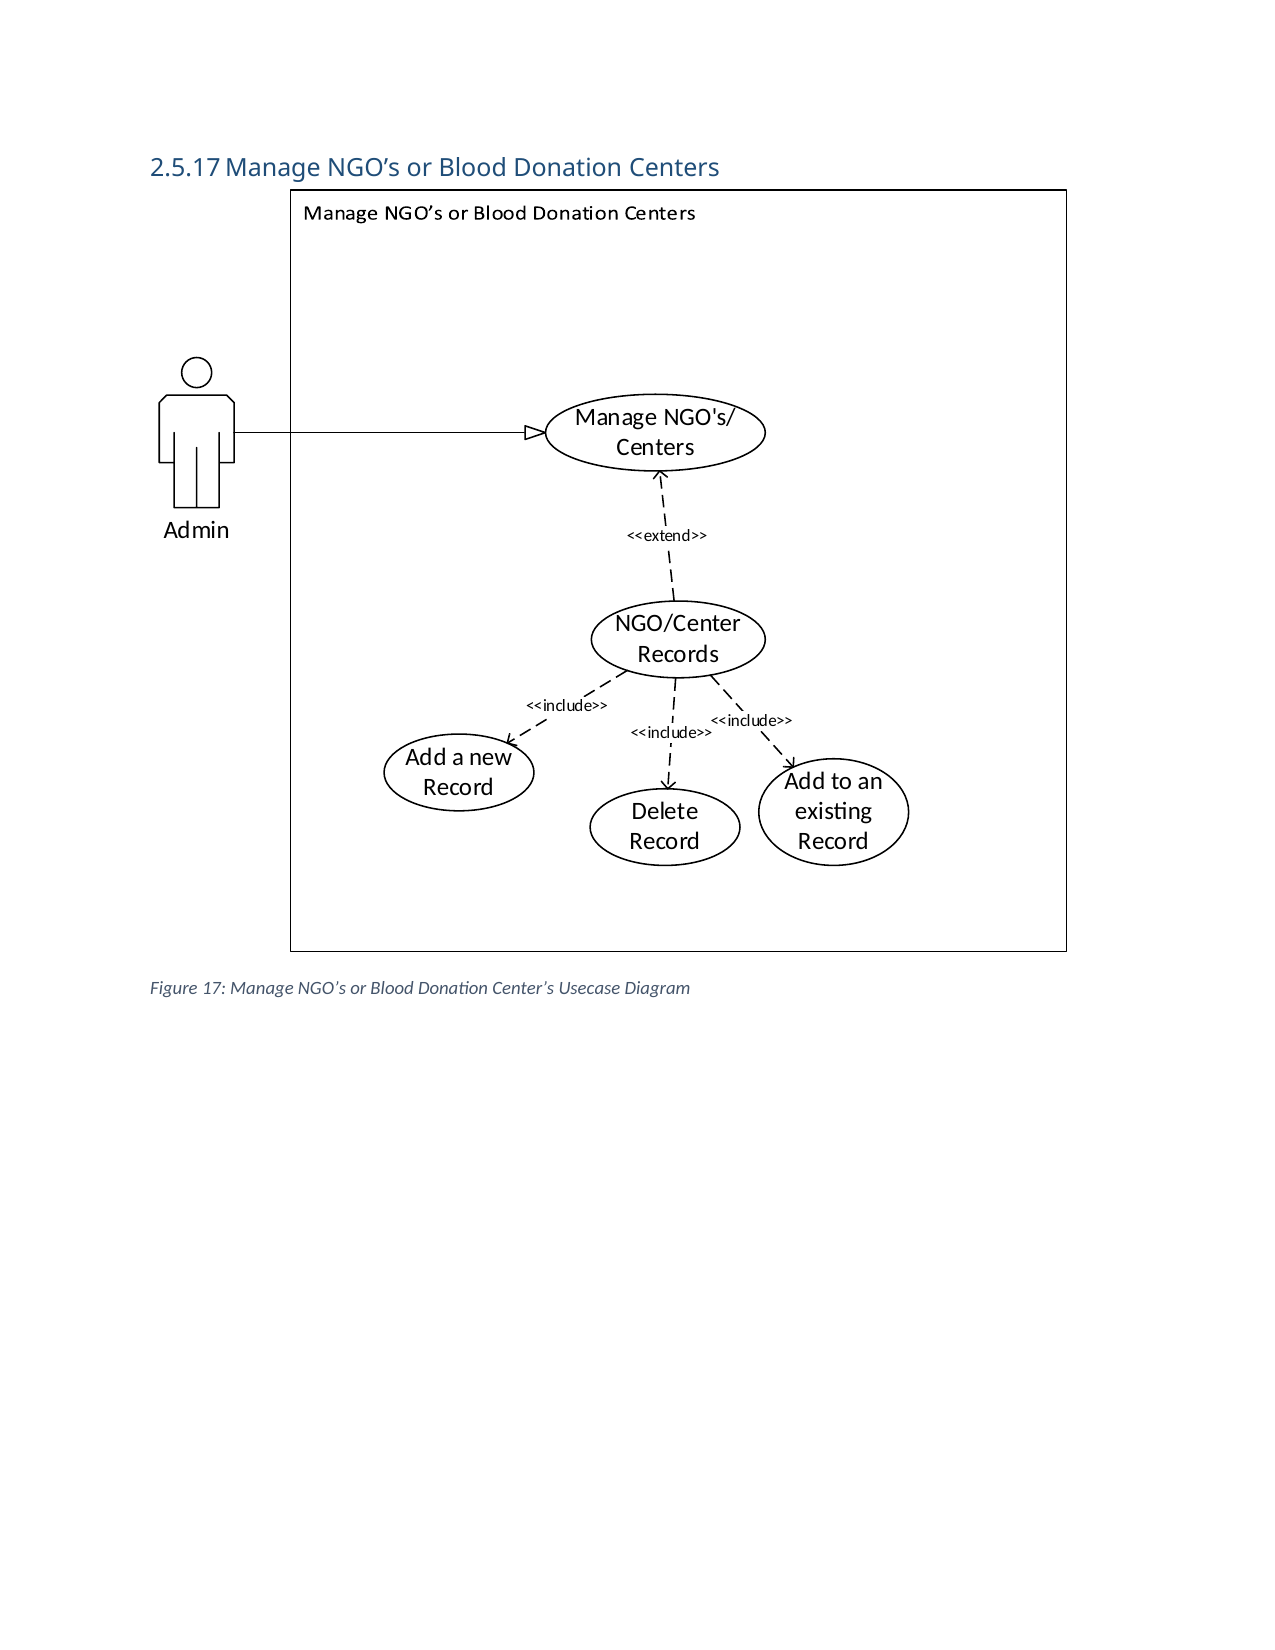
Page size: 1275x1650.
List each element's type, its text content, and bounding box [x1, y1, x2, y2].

text Figure 17: Manage NGO’s or Blood Donation Center’s Usecase Diagram [150, 977, 1125, 999]
subtitle Manage NGO’s or Blood Donation Centers [150, 150, 1125, 184]
